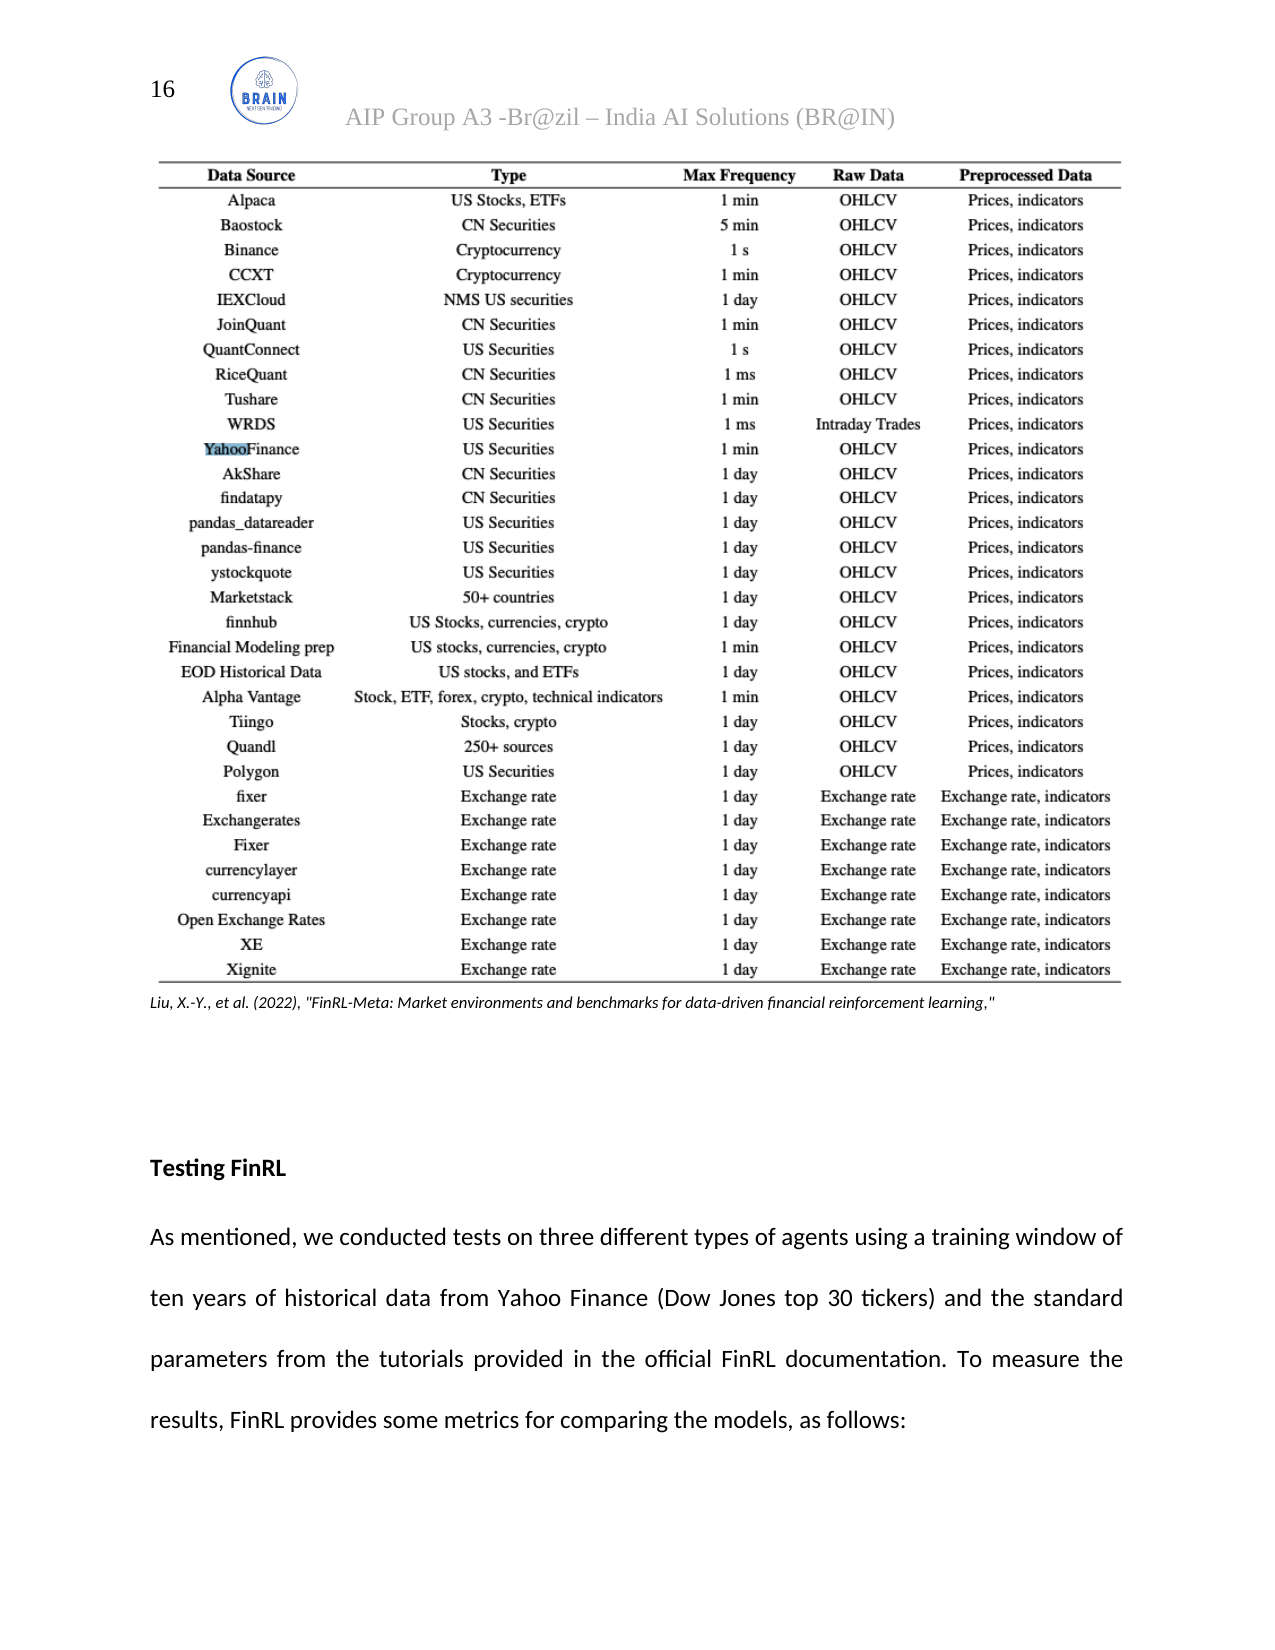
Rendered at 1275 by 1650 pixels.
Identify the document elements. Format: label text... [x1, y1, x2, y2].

subtitle Testing FinRL [150, 1152, 1125, 1182]
picture [224, 52, 305, 129]
picture [150, 150, 1144, 993]
text Liu, X.-Y., et al. (2022), "FinRL-Meta: Market environments and benchmarks for data-driven financial reinforcement learning," [150, 993, 1125, 1013]
text As mentioned, we conducted tests on three different types of agents using a training window of ten years of historical data from Yahoo Finance (Dow Jones top 30 tickers) and the standard parameters from the tutorials provided in the official FinRL documentation. To measure the results, FinRL provides some metrics for comparing the models, as follows: [150, 1221, 1125, 1435]
